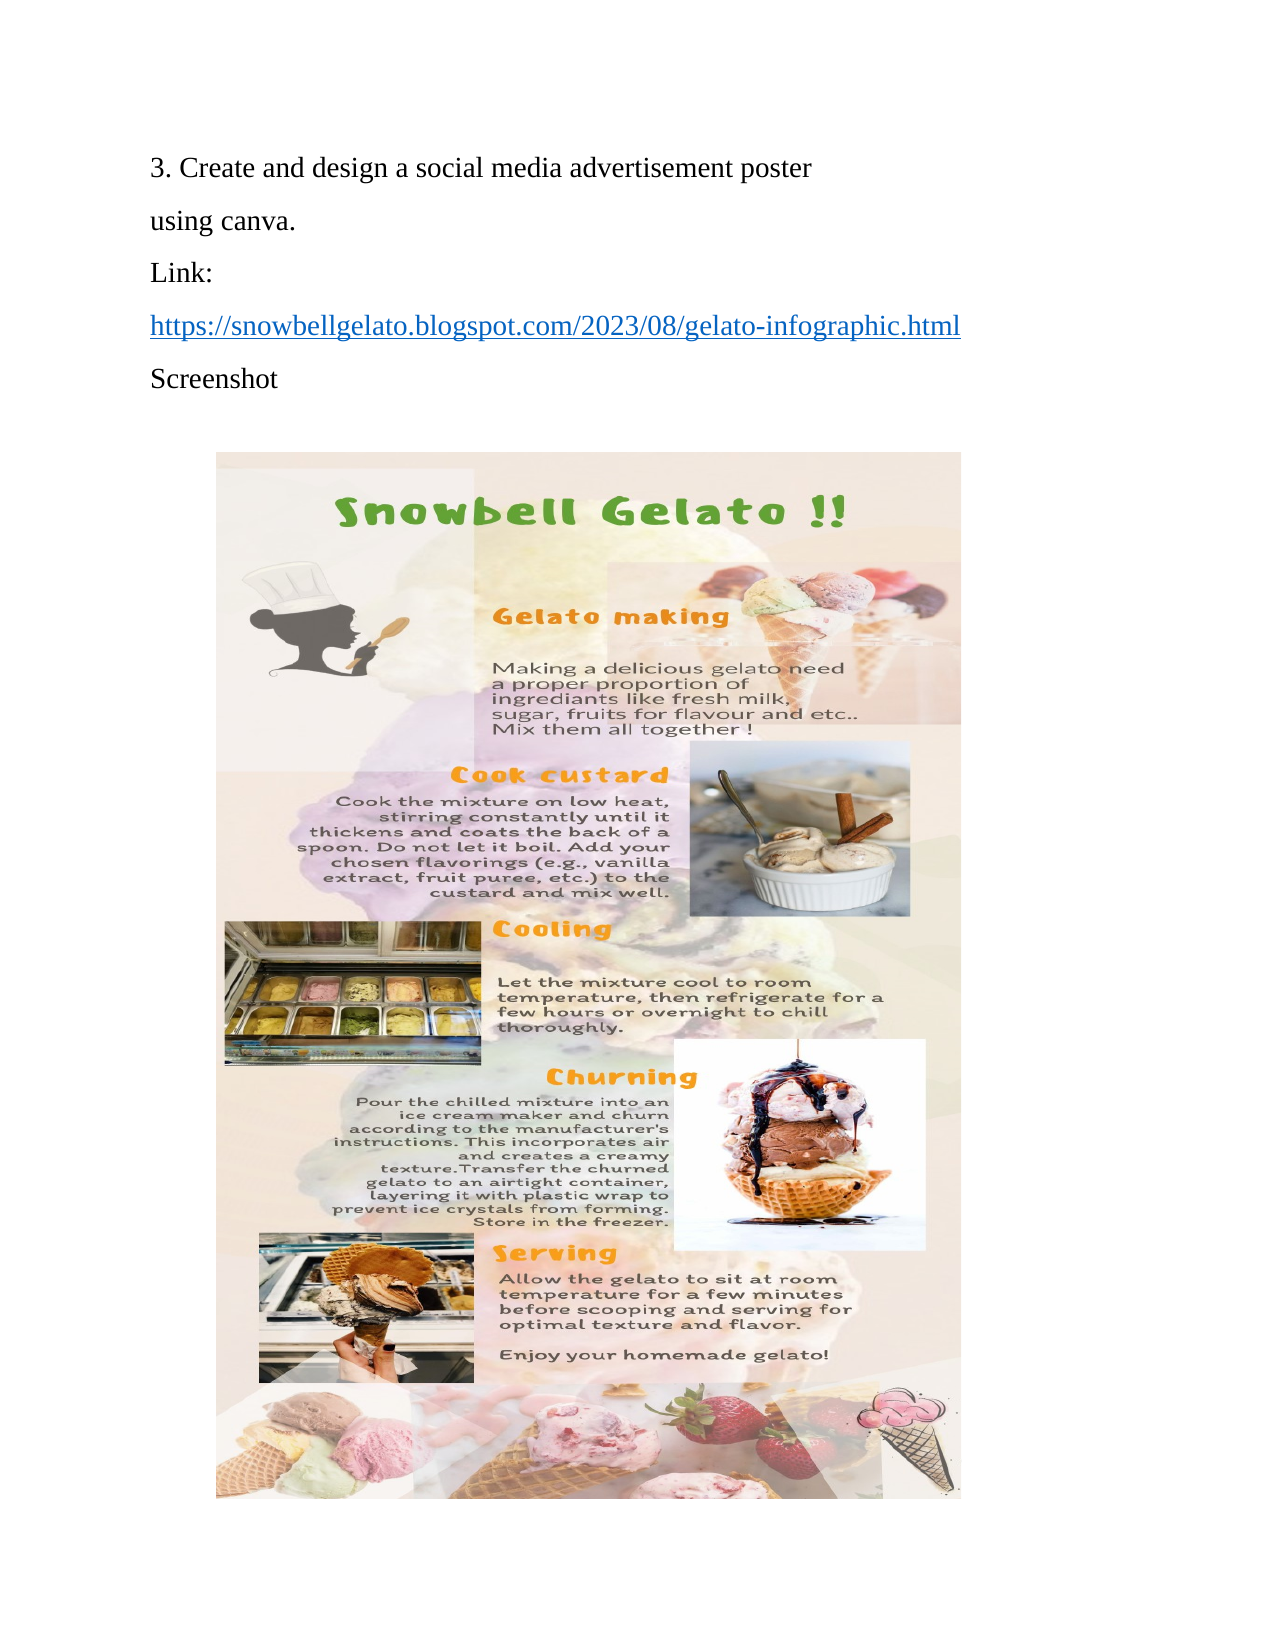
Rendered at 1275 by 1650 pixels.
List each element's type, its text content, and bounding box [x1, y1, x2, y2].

picture [216, 452, 962, 1499]
text https://snowbellgelato.blogspot.com/2023/08/gelato-infographic.html [150, 308, 1125, 342]
text 3. Create and design a social media advertisement poster [150, 150, 1125, 183]
text Link: [150, 256, 1125, 289]
text using canva. [150, 203, 1125, 236]
text Screenshot [150, 361, 1125, 395]
